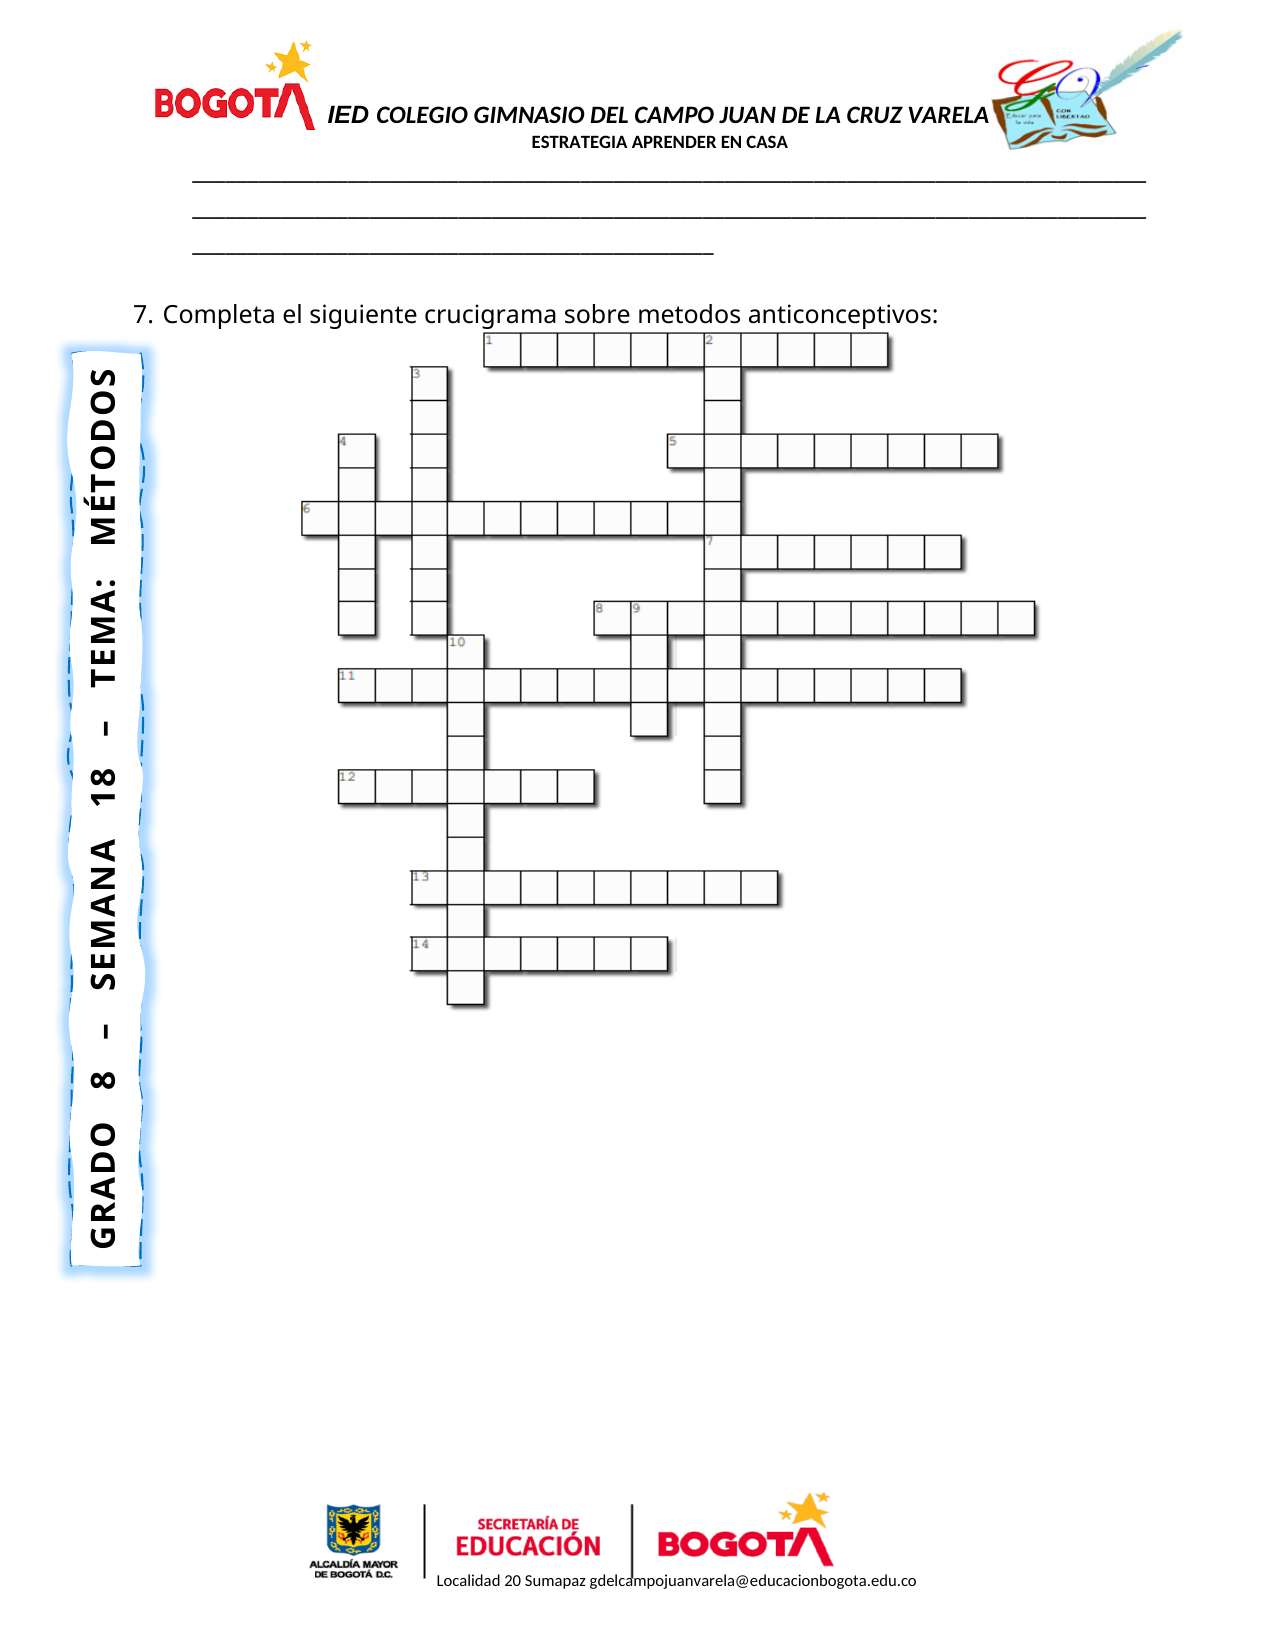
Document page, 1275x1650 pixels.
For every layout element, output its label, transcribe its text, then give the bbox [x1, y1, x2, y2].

picture [991, 26, 1184, 151]
picture [276, 331, 1051, 1013]
picture [299, 1487, 845, 1582]
list Completa el siguiente crucigrama sobre metodos anticonceptivos: [133, 297, 1157, 331]
picture [109, 17, 355, 166]
